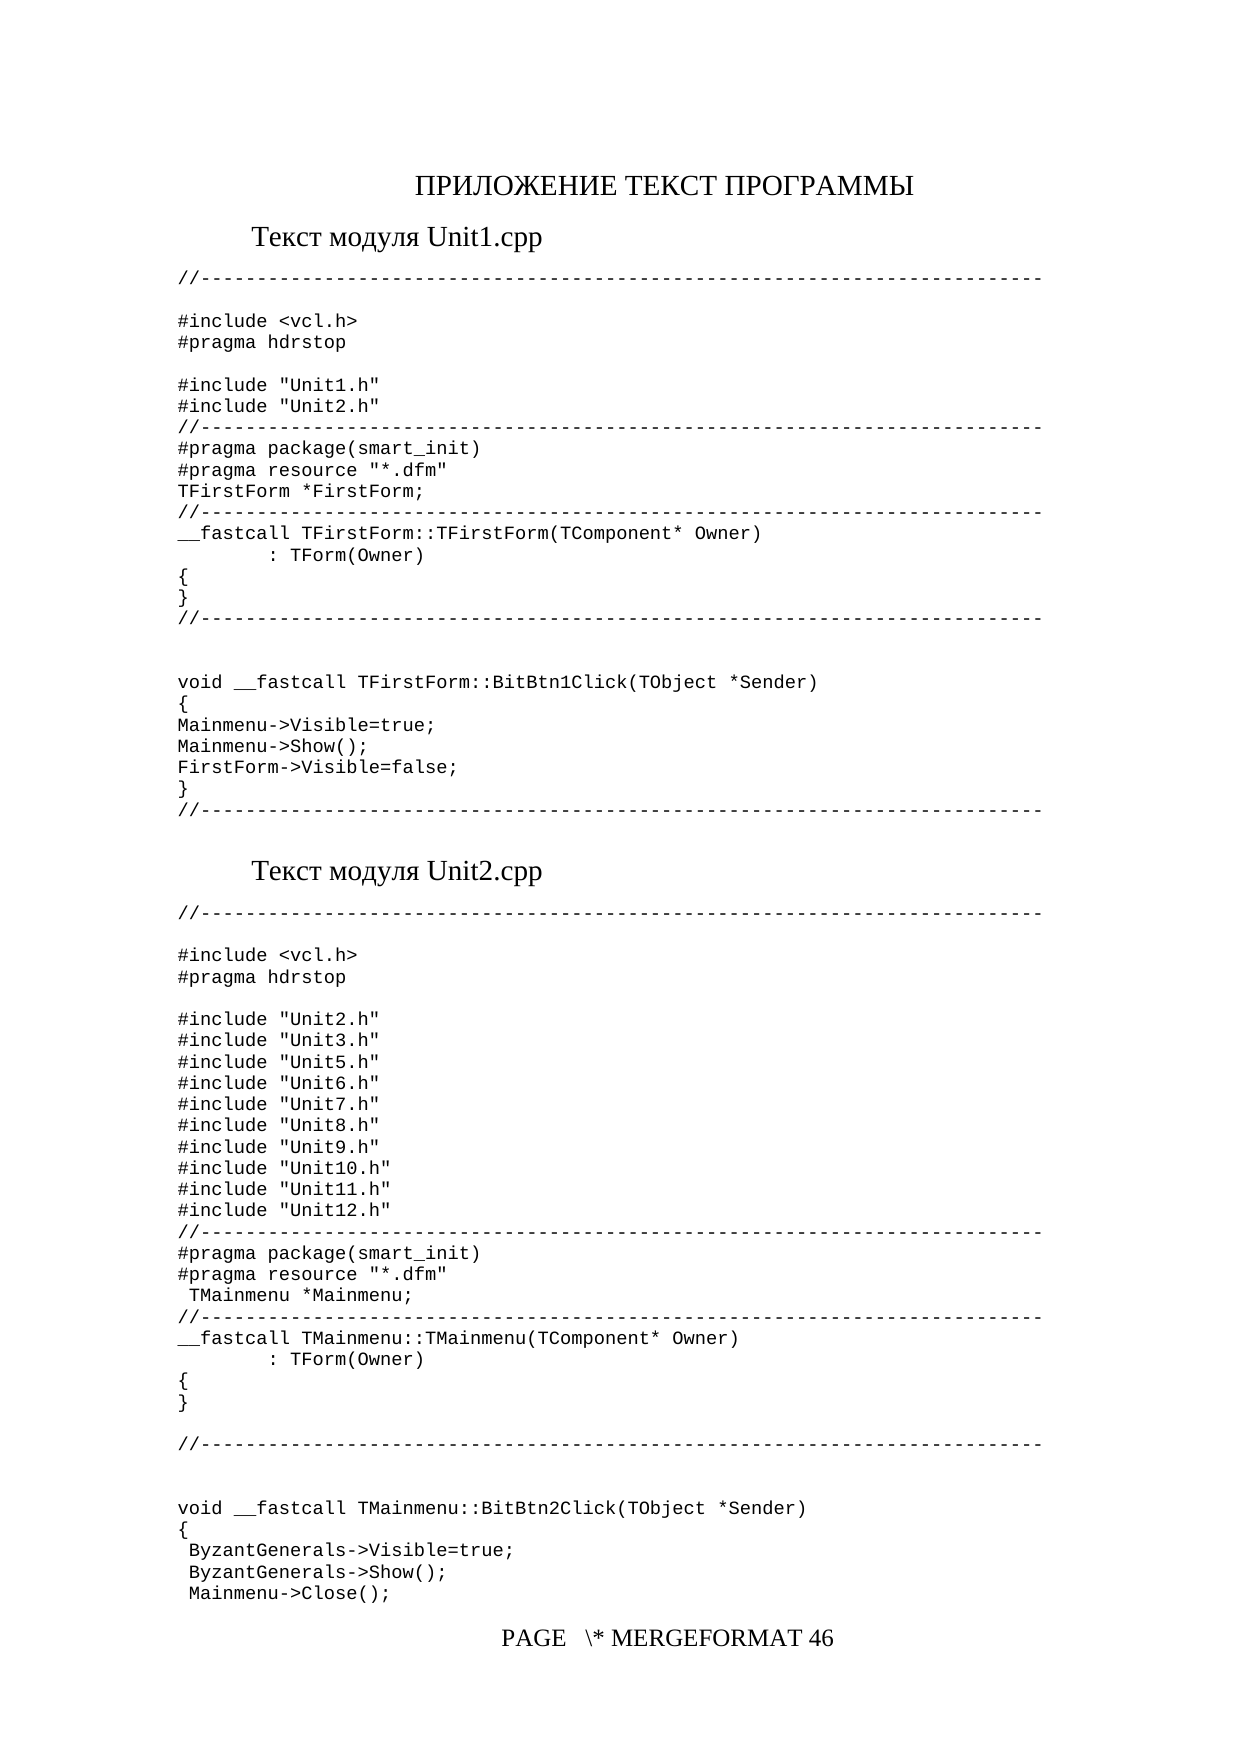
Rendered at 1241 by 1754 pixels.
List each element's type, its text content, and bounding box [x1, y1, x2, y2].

text #include <vcl.h> [177, 312, 1152, 333]
text { [177, 1520, 1152, 1541]
text void __fastcall TMainmenu::BitBtn2Click(TObject *Sender) [177, 1499, 1152, 1520]
text TFirstForm *FirstForm; [177, 482, 1152, 503]
text //--------------------------------------------------------------------------- [177, 800, 1152, 822]
text #include "Unit3.h" [177, 1031, 1152, 1052]
text //--------------------------------------------------------------------------- [177, 503, 1152, 524]
text //--------------------------------------------------------------------------- [177, 1307, 1152, 1329]
text ПРИЛОЖЕНИЕ ТЕКСТ ПРОГРАММЫ [177, 168, 1152, 202]
text ByzantGenerals->Visible=true; [177, 1541, 1152, 1562]
text //--------------------------------------------------------------------------- [177, 418, 1152, 439]
text #pragma resource "*.dfm" [177, 1265, 1152, 1286]
text #include <vcl.h> [177, 946, 1152, 967]
text #include "Unit10.h" [177, 1159, 1152, 1180]
text #include "Unit5.h" [177, 1052, 1152, 1074]
text : TForm(Owner) [177, 1350, 1152, 1371]
text //--------------------------------------------------------------------------- [177, 609, 1152, 630]
text Текст модуля Unit2.cpp [177, 853, 1152, 887]
text #include "Unit8.h" [177, 1116, 1152, 1137]
text //--------------------------------------------------------------------------- [177, 269, 1152, 290]
text #include "Unit1.h" [177, 375, 1152, 397]
text #pragma package(smart_init) [177, 439, 1152, 460]
text ByzantGenerals->Show(); [177, 1562, 1152, 1584]
text #pragma hdrstop [177, 967, 1152, 989]
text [177, 1435, 1152, 1456]
text //--------------------------------------------------------------------------- [177, 904, 1152, 925]
text #include "Unit12.h" [177, 1201, 1152, 1222]
text } [177, 779, 1152, 800]
text #pragma resource "*.dfm" [177, 460, 1152, 482]
text #pragma package(smart_init) [177, 1244, 1152, 1265]
text //--------------------------------------------------------------------------- [177, 1222, 1152, 1244]
text Mainmenu->Show(); [177, 737, 1152, 758]
text #include "Unit7.h" [177, 1095, 1152, 1116]
text __fastcall TMainmenu::TMainmenu(TComponent* Owner) [177, 1329, 1152, 1350]
text : TForm(Owner) [177, 545, 1152, 567]
text } [177, 588, 1152, 609]
text FirstForm->Visible=false; [177, 758, 1152, 779]
text #pragma hdrstop [177, 333, 1152, 354]
text { [177, 694, 1152, 715]
text TMainmenu *Mainmenu; [177, 1286, 1152, 1307]
text Mainmenu->Visible=true; [177, 715, 1152, 737]
text } [177, 1392, 1152, 1414]
text #include "Unit9.h" [177, 1137, 1152, 1159]
text void __fastcall TFirstForm::BitBtn1Click(TObject *Sender) [177, 673, 1152, 694]
text { [177, 1371, 1152, 1392]
text { [177, 567, 1152, 588]
text #include "Unit6.h" [177, 1074, 1152, 1095]
text __fastcall TFirstForm::TFirstForm(TComponent* Owner) [177, 524, 1152, 545]
text #include "Unit11.h" [177, 1180, 1152, 1201]
text Текст модуля Unit1.cpp [177, 219, 1152, 252]
text #include "Unit2.h" [177, 397, 1152, 418]
text Mainmenu->Close(); [177, 1584, 1152, 1605]
text #include "Unit2.h" [177, 1010, 1152, 1031]
